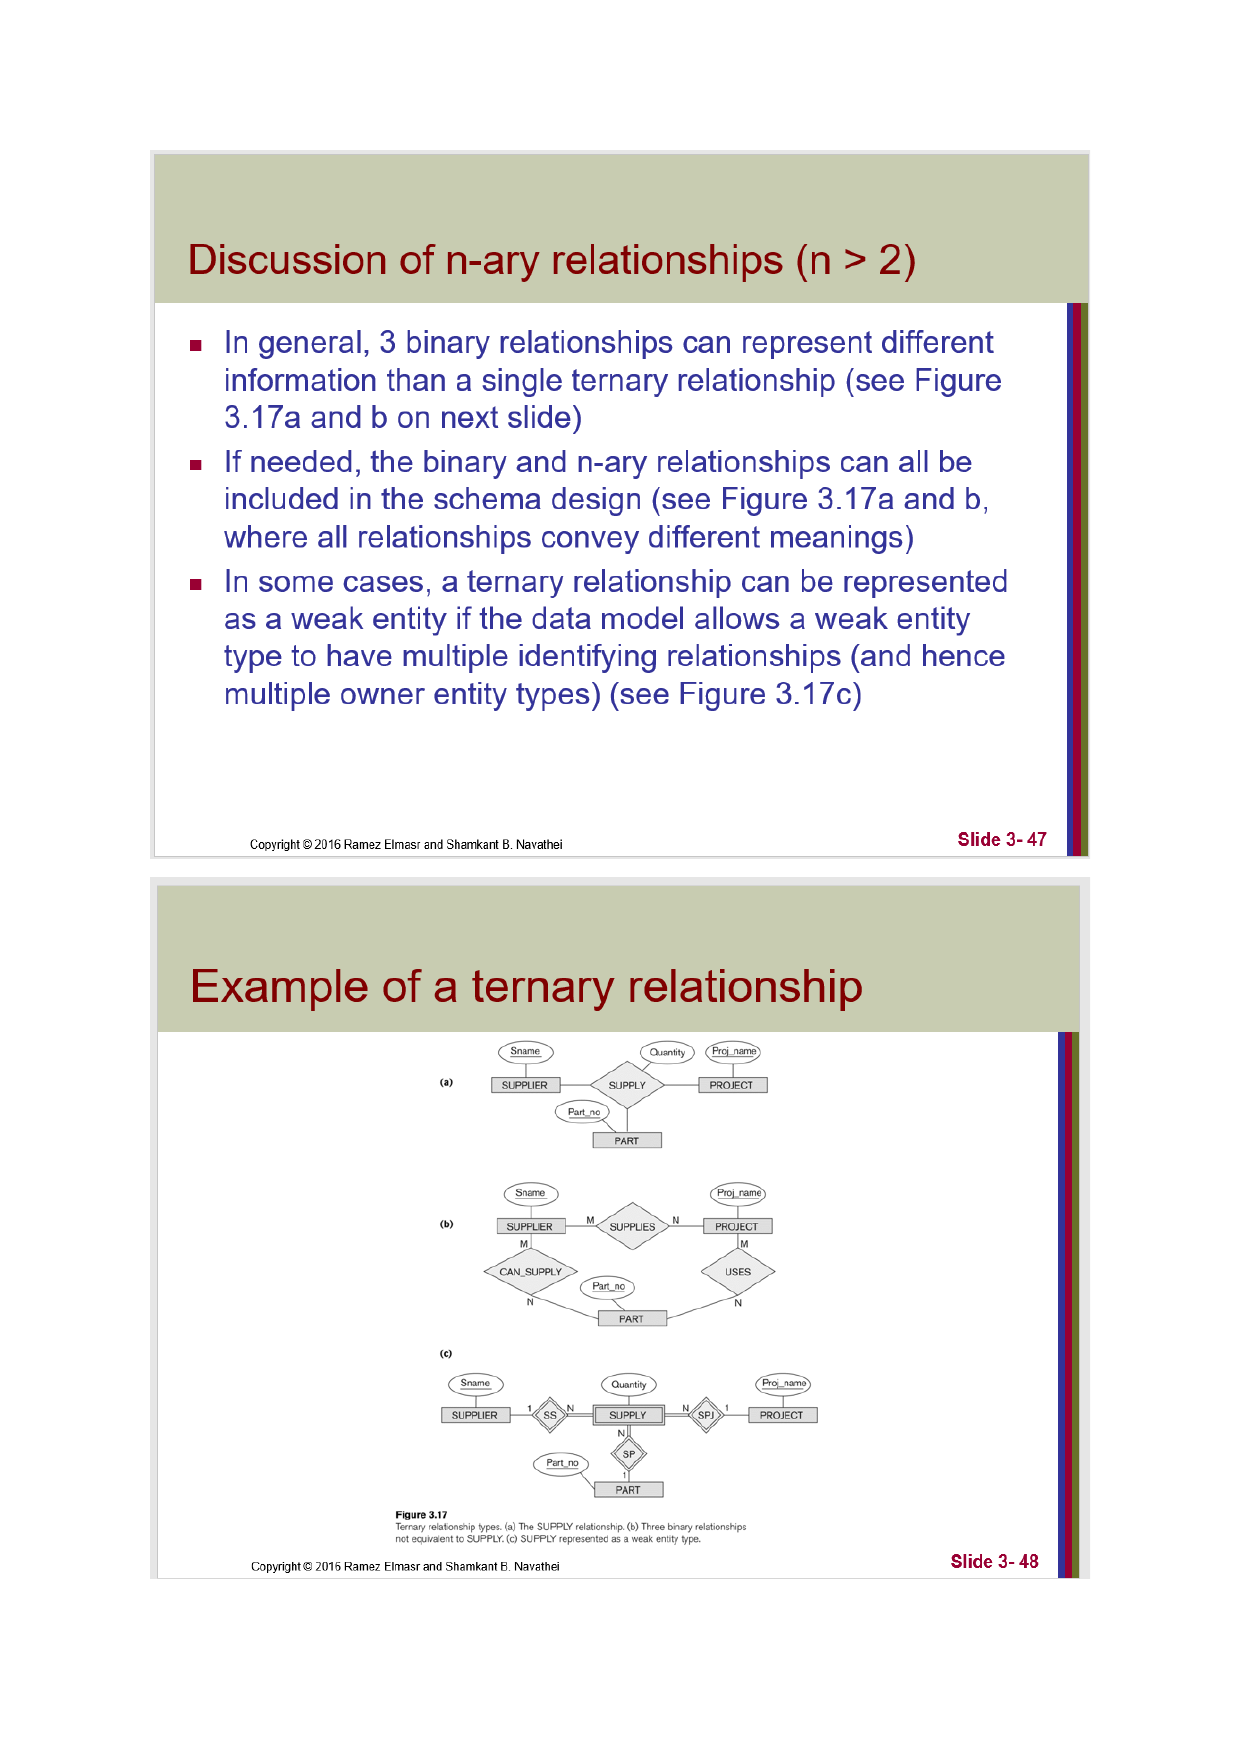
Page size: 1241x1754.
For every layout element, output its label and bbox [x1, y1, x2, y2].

picture [150, 150, 1091, 859]
picture [150, 877, 1091, 1579]
